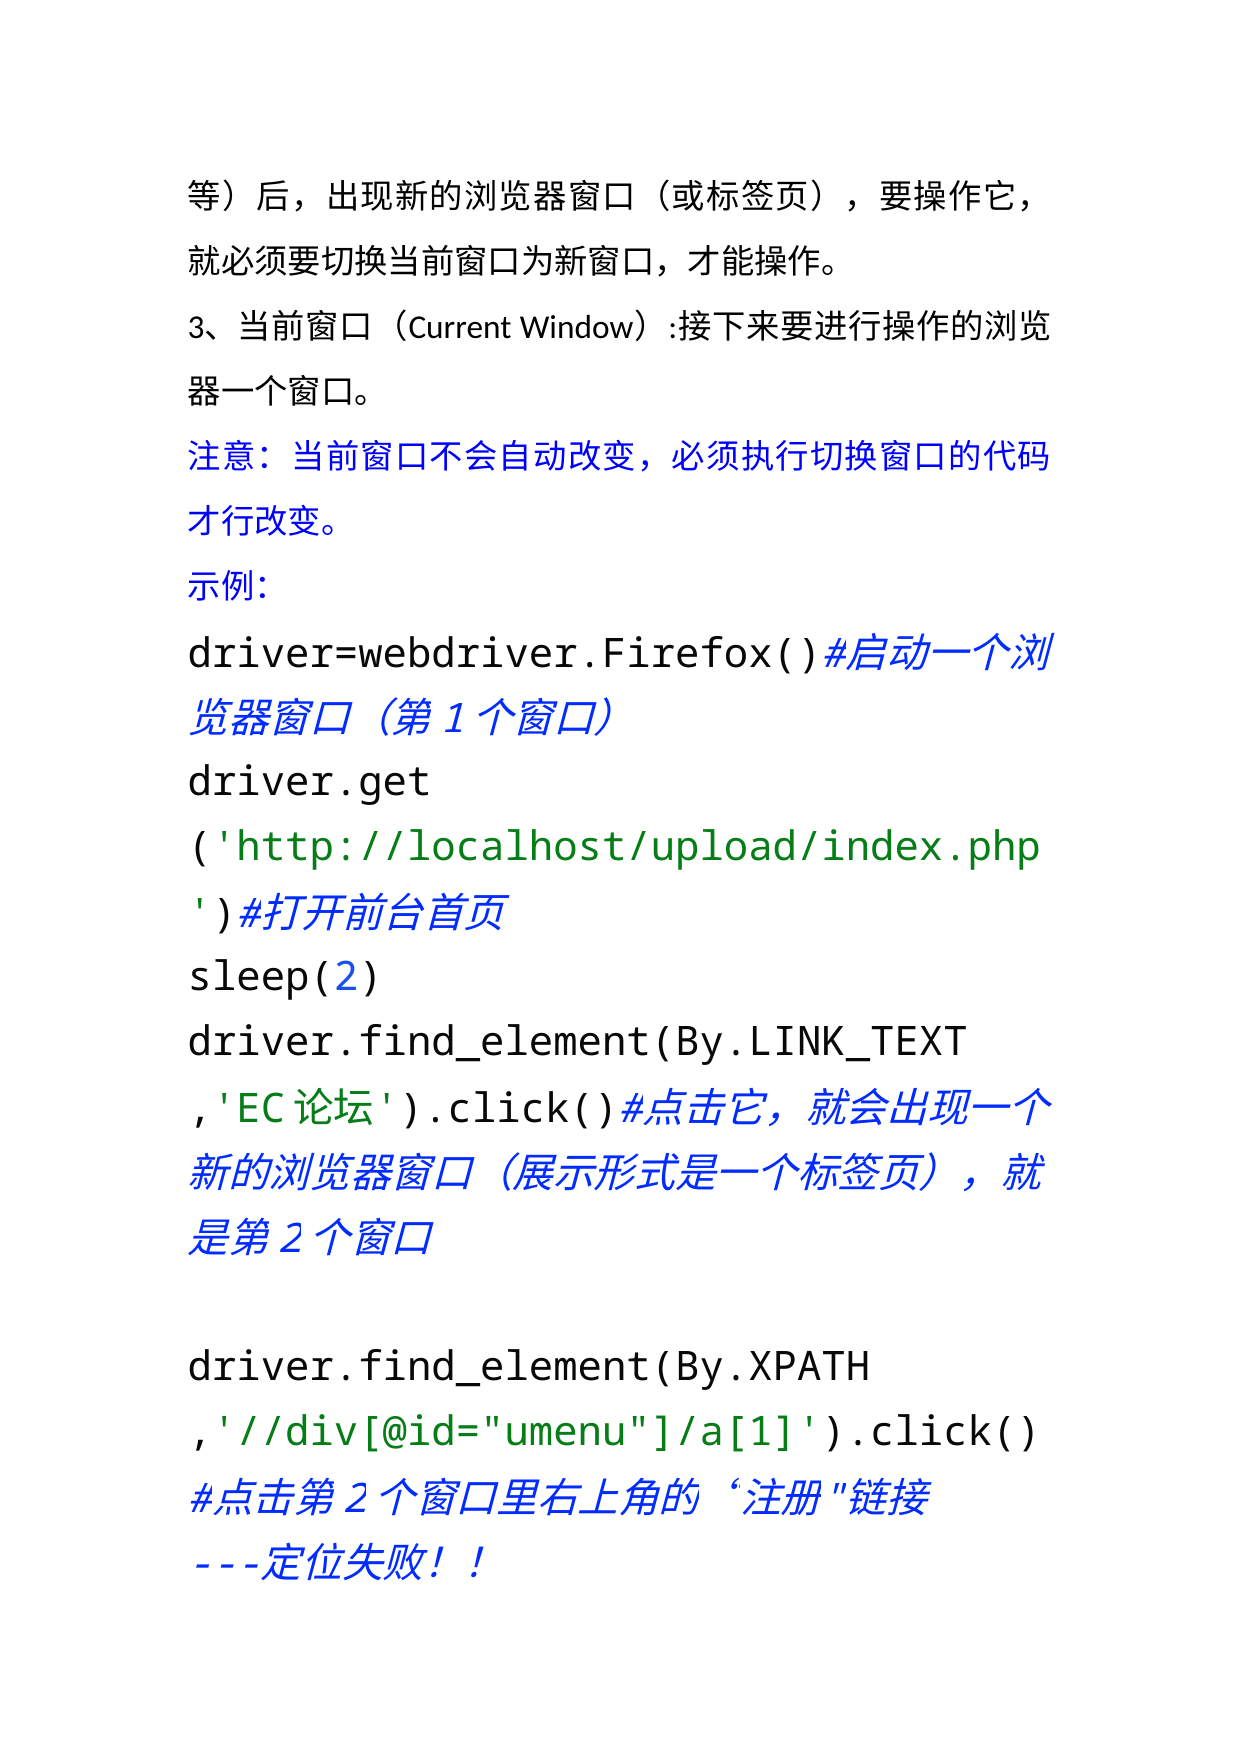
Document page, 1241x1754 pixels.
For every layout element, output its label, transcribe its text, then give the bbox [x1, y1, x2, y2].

list 示例： [187, 552, 1053, 617]
list 注意：当前窗口不会自动改变，必须执行切换窗口的代码才行改变。 [187, 422, 1053, 552]
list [187, 162, 1053, 292]
text driver=webdriver.Firefox()#启动一个浏览器窗口（第1个窗口） driver.get('http://localhost/upload/index.php')#打开前台首页 sleep(2) driver.find_element(By.LINK_TEXT,'EC论坛').click()#点击它，就会出现一个新的浏览器窗口（展示形式是一个标签页），就是第2个窗口 driver.find_element(By.XPATH,'//div[@id="umenu"]/a[1]').click()#点击第2个窗口里右上角的“注册"链接 ---定位失败！！ [187, 617, 1053, 1592]
list 当前窗口（Current Window）:接下来要进行操作的浏览器一个窗口。 [187, 292, 1053, 422]
